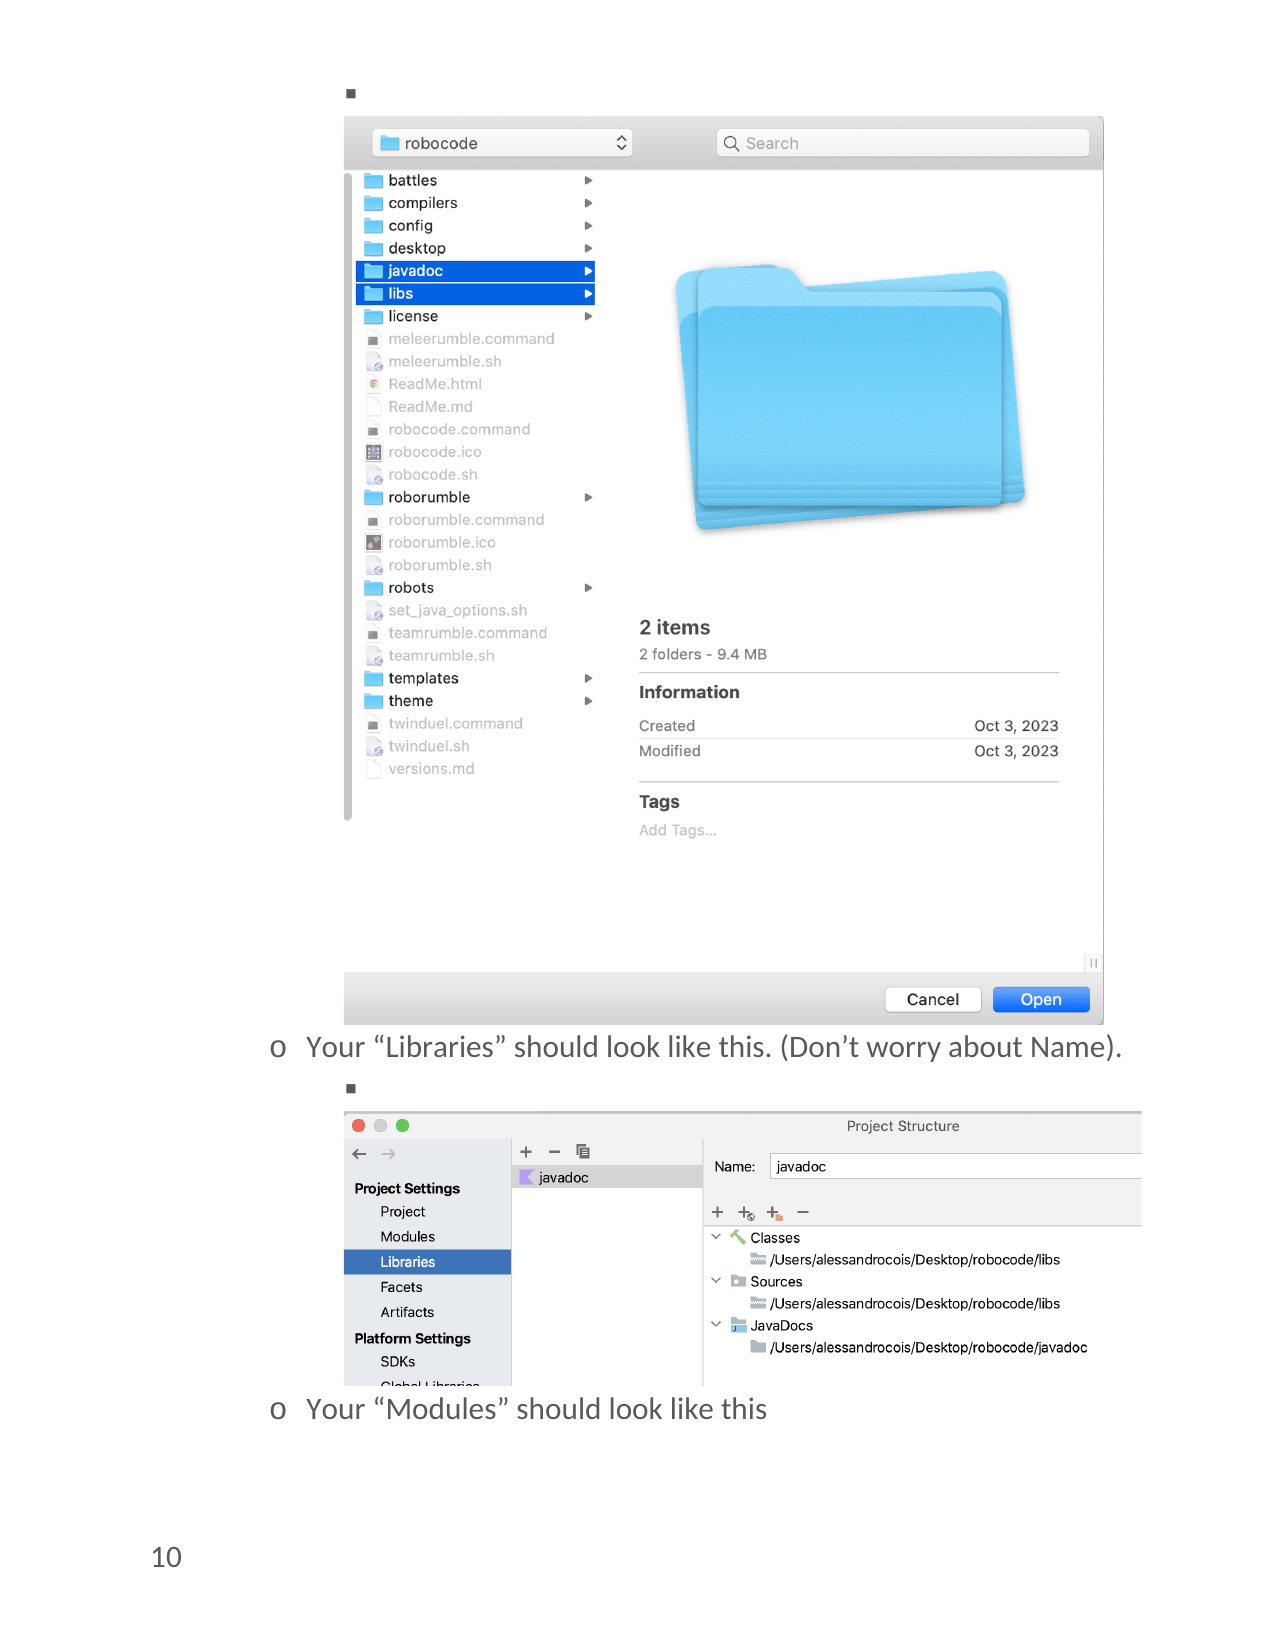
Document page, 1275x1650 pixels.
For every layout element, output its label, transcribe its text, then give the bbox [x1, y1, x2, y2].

picture [343, 1111, 1142, 1386]
list Your “Modules” should look like this [269, 1389, 1125, 1428]
picture [343, 116, 1104, 1025]
list Your “Libraries” should look like this. (Don’t worry about Name). [269, 1027, 1125, 1067]
